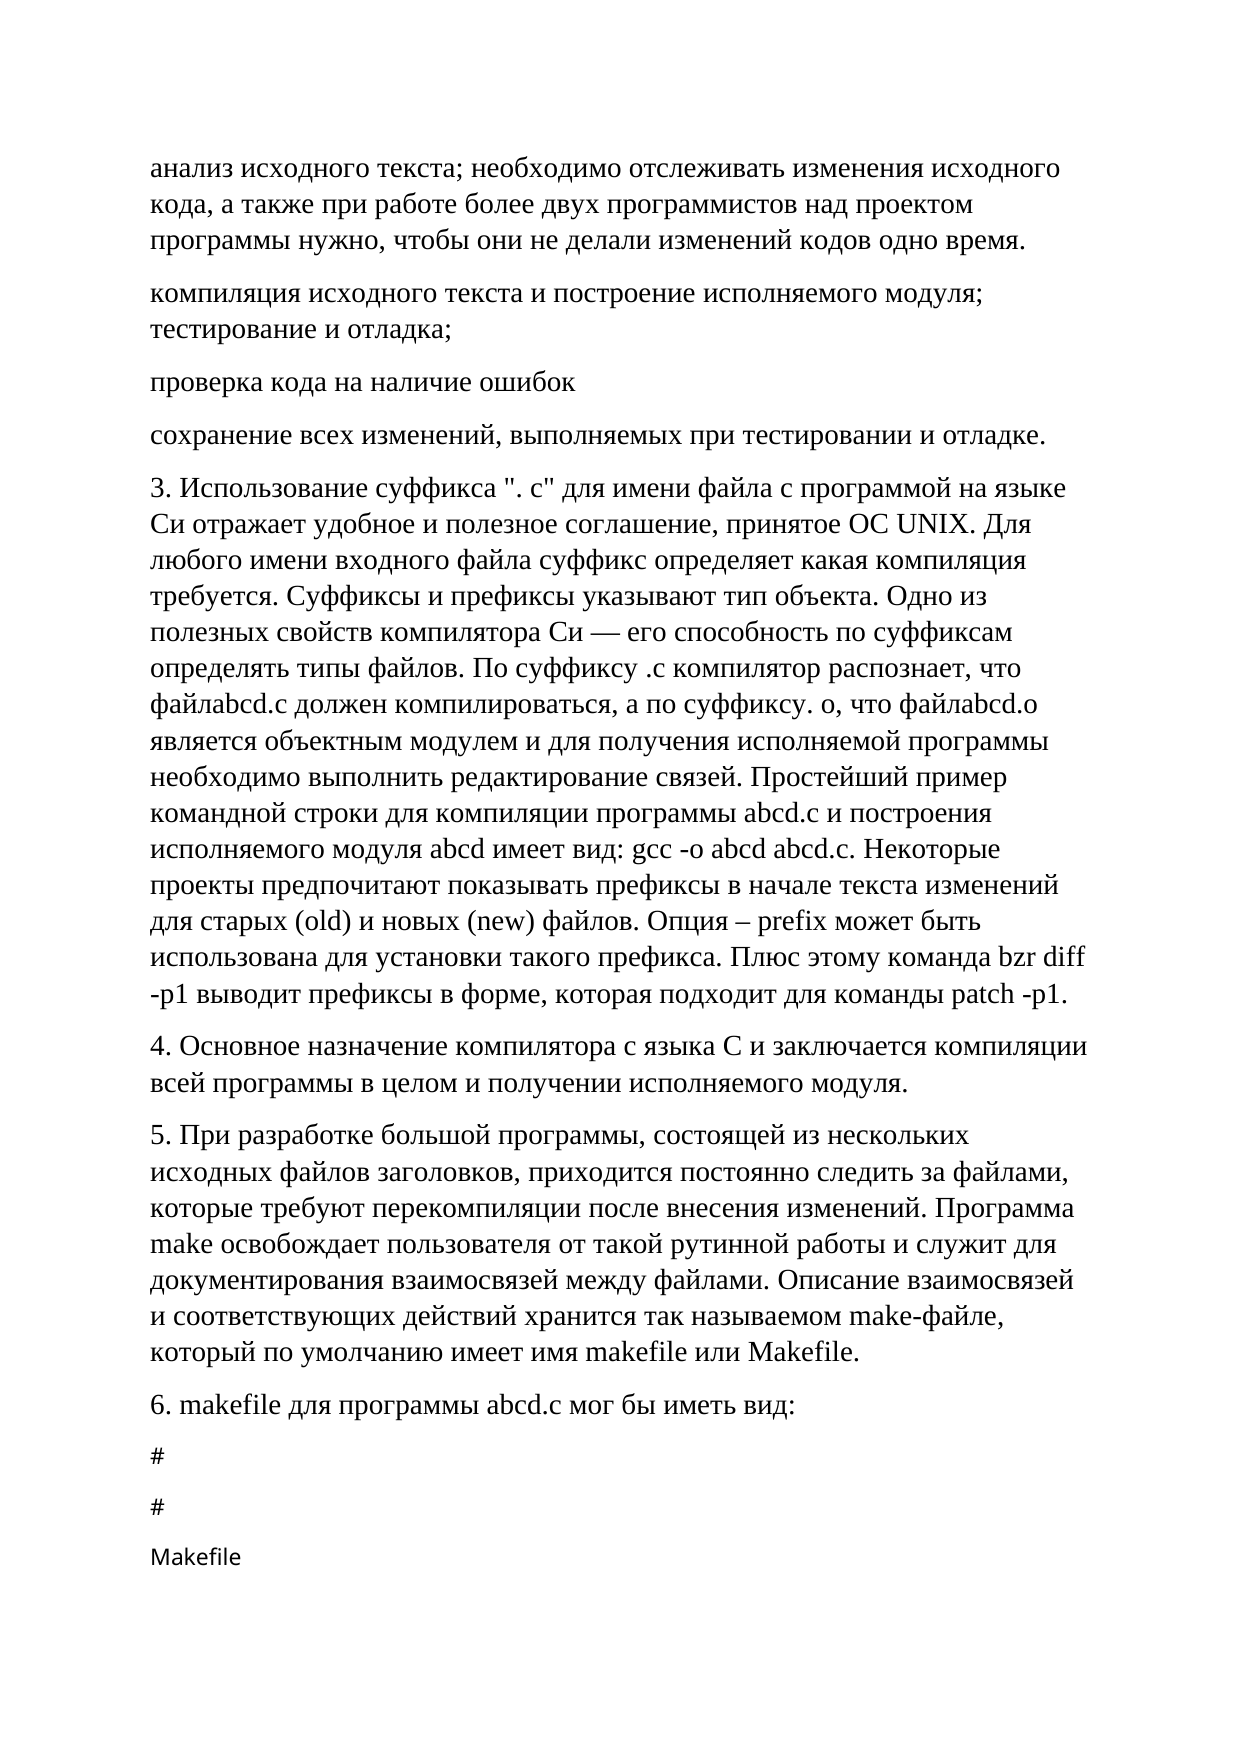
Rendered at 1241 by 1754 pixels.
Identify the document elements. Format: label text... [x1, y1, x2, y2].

text 4. Основное назначение компилятора с языка С и заключается компиляции всей программы в целом и получении исполняемого модуля. [150, 1028, 1090, 1098]
text # [150, 1490, 1090, 1522]
text компиляция исходного текста и построение исполняемого модуля; тестирование и отладка; [150, 275, 1090, 345]
text сохранение всех изменений, выполняемых при тестировании и отладке. [150, 417, 1090, 450]
text 3. Использование суффикса ". с" для имени файла с программой на языке Си отражает удобное и полезное соглашение, принятое ОС UNIX. Для любого имени входного файла суффикс определяет какая компиляция требуется. Суффиксы и префиксы указывают тип объекта. Одно из полезных свойств компилятора Си — его способность по суффиксам определять типы файлов. По суффиксу .c компилятор распознает, что файлabcd.c должен компилироваться, а по суффиксу. o, что файлabcd.о является объектным модулем и для получения исполняемой программы необходимо выполнить редактирование связей. Простейший пример командной строки для компиляции программы abcd.c и построения исполняемого модуля abcd имеет вид: gcc -o abcd abcd.c. Некоторые проекты предпочитают показывать префиксы в начале текста изменений для старых (old) и новых (new) файлов. Опция – prefix может быть использована для установки такого префикса. Плюс этому команда bzr diff -p1 выводит префиксы в форме, которая подходит для команды patch -p1. [150, 470, 1090, 1009]
text # [150, 1440, 1090, 1471]
text 5. При разработке большой программы, состоящей из нескольких исходных файлов заголовков, приходится постоянно следить за файлами, которые требуют перекомпиляции после внесения изменений. Программа make освобождает пользователя от такой рутинной работы и служит для документирования взаимосвязей между файлами. Описание взаимосвязей и соответствующих действий хранится так называемом make-файле, который по умолчанию имеет имя makefile или Makefile. [150, 1117, 1090, 1368]
text Makefile [150, 1541, 1090, 1572]
text проверка кода на наличие ошибок [150, 364, 1090, 398]
text 6. makefile для программы abcd.c мог бы иметь вид: [150, 1387, 1090, 1421]
text анализ исходного текста; необходимо отслеживать изменения исходного кода, а также при работе более двух программистов над проектом программы нужно, чтобы они не делали изменений кодов одно время. [150, 150, 1090, 256]
